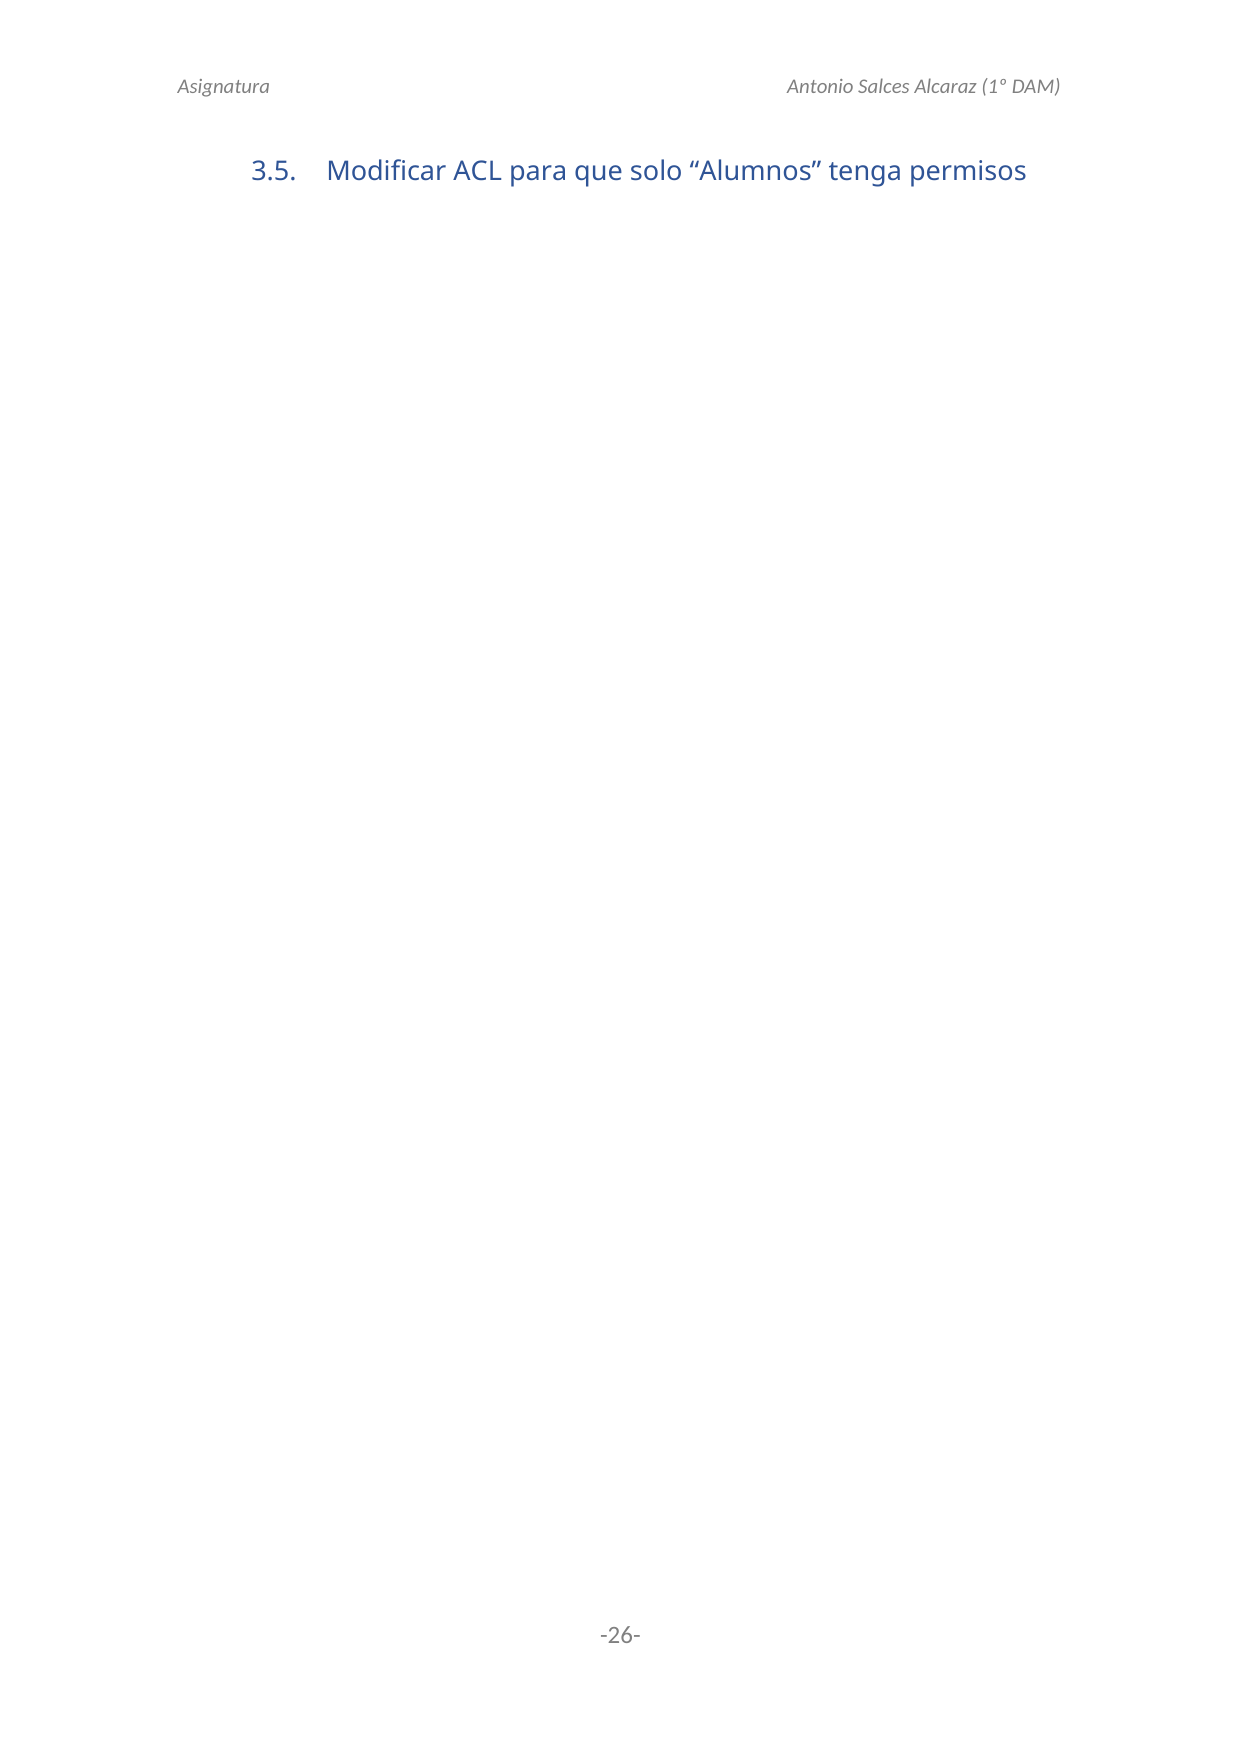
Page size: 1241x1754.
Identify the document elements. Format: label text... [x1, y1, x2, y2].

subtitle Modificar ACL para que solo “Alumnos” tenga permisos [251, 152, 1063, 189]
